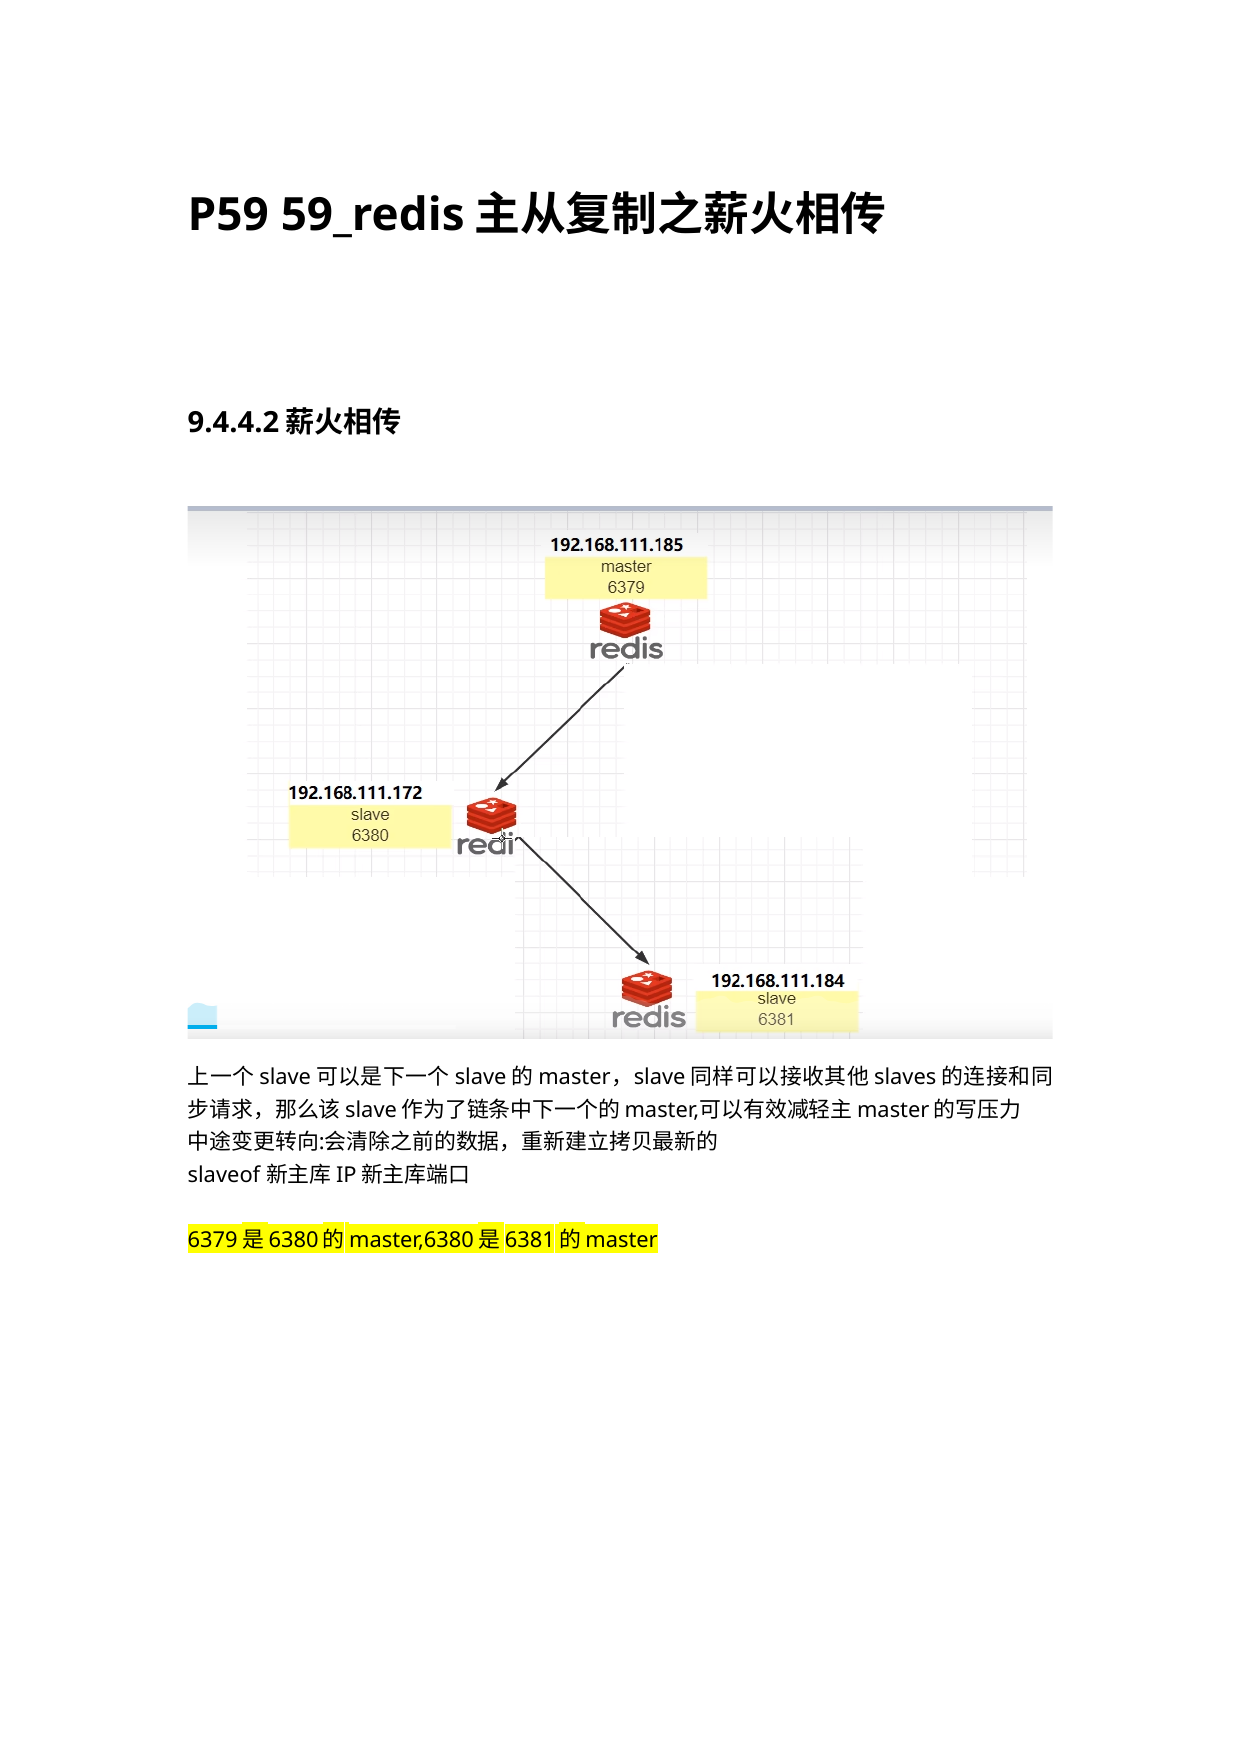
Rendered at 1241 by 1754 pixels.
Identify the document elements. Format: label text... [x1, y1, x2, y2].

picture [187, 506, 1053, 1039]
text 上一个slave可以是下一个slave的master，slave同样可以接收其他slaves的连接和同步请求，那么该slave作为了链条中下一个的master,可以有效减轻主master的写压力 [187, 1059, 1053, 1124]
subtitle 9.4.4.2薪火相传 [187, 388, 1053, 453]
subtitle P59 59_redis主从复制之薪火相传 [187, 162, 1053, 259]
text 中途变更转向:会清除之前的数据，重新建立拷贝最新的 [187, 1124, 1053, 1156]
text 6379是6380的master,6380是6381的master [187, 1221, 1053, 1254]
text slaveof 新主库IP新主库端口 [187, 1156, 1053, 1189]
